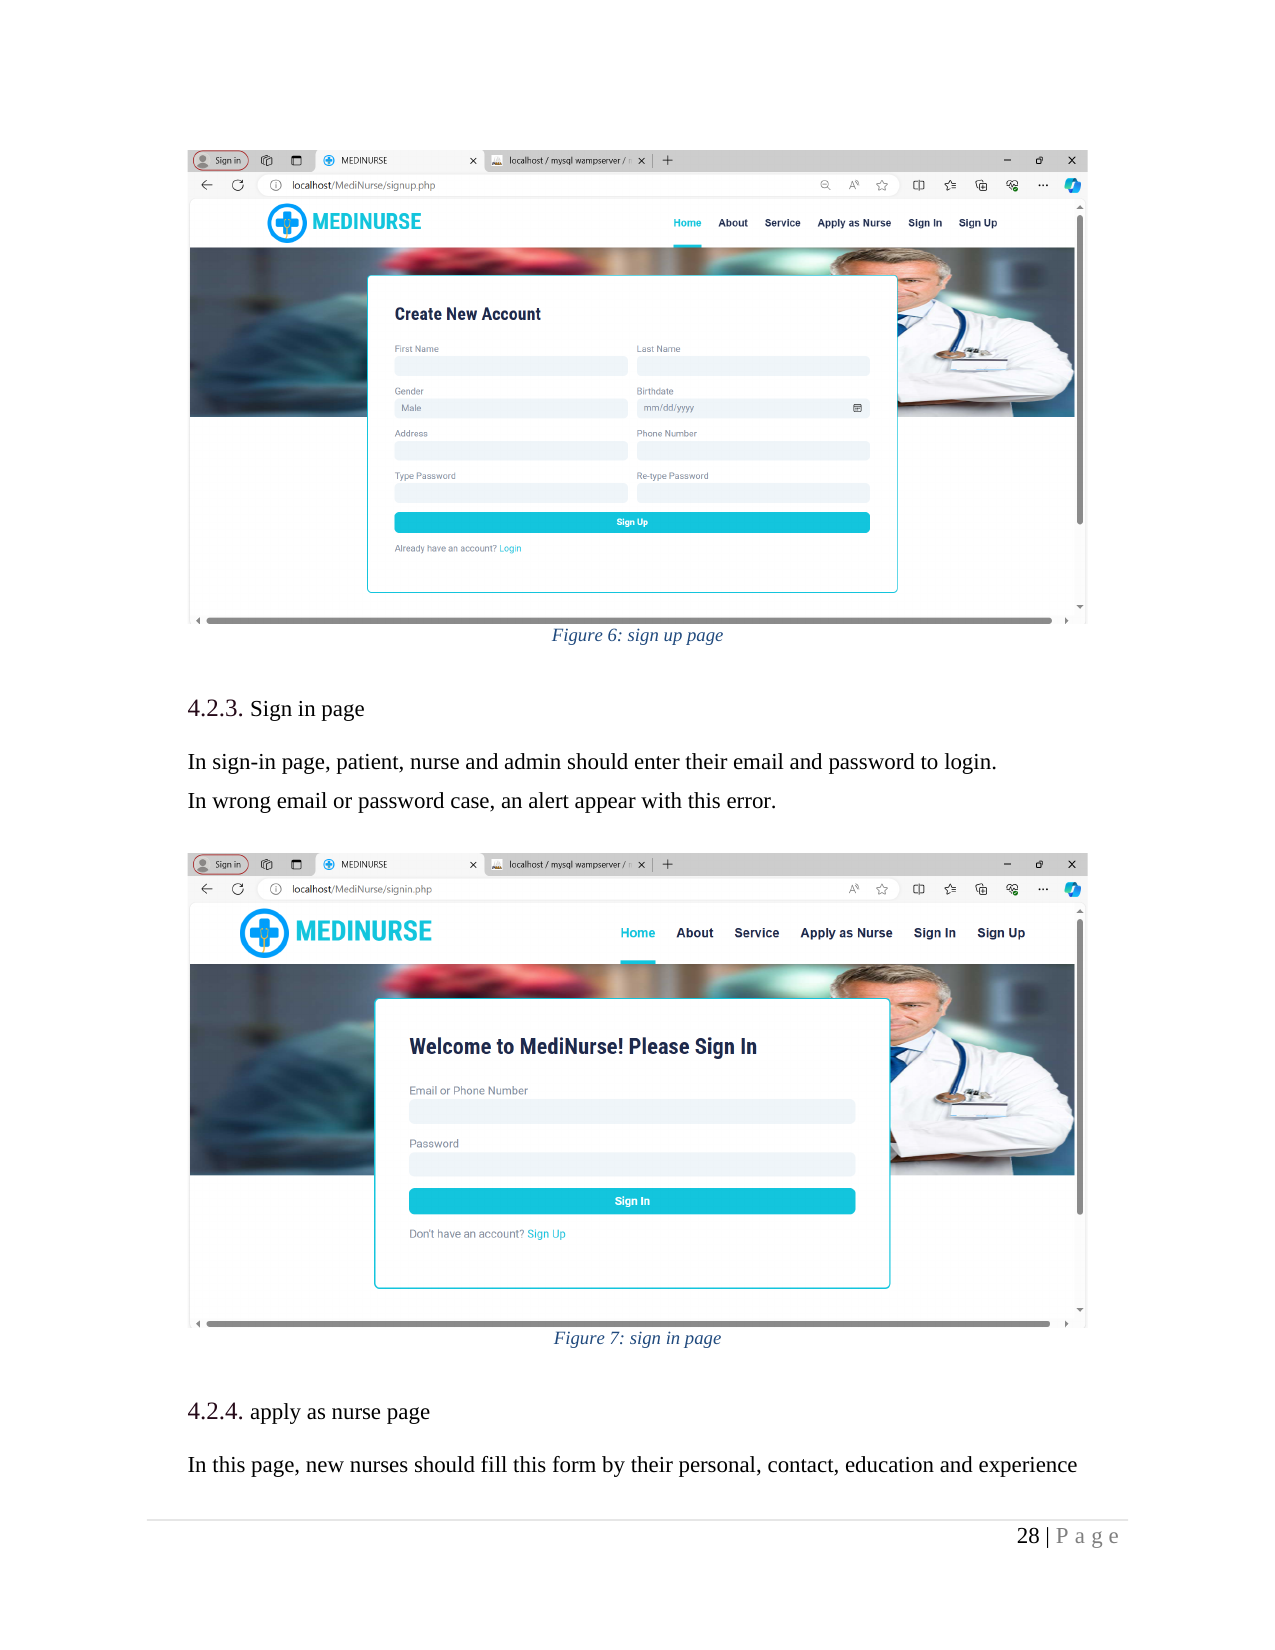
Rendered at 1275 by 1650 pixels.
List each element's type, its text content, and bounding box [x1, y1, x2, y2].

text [187, 1451, 1087, 1477]
picture [187, 150, 1088, 624]
text In sign-in page, patient, nurse and admin should enter their email and password to login. [187, 748, 1087, 774]
text 4.2.3. Sign in page [187, 693, 1087, 721]
picture [187, 853, 1088, 1328]
text 4.2.4. apply as nurse page [187, 1396, 1087, 1424]
text In wrong email or password case, an alert appear with this error. [187, 787, 1087, 814]
